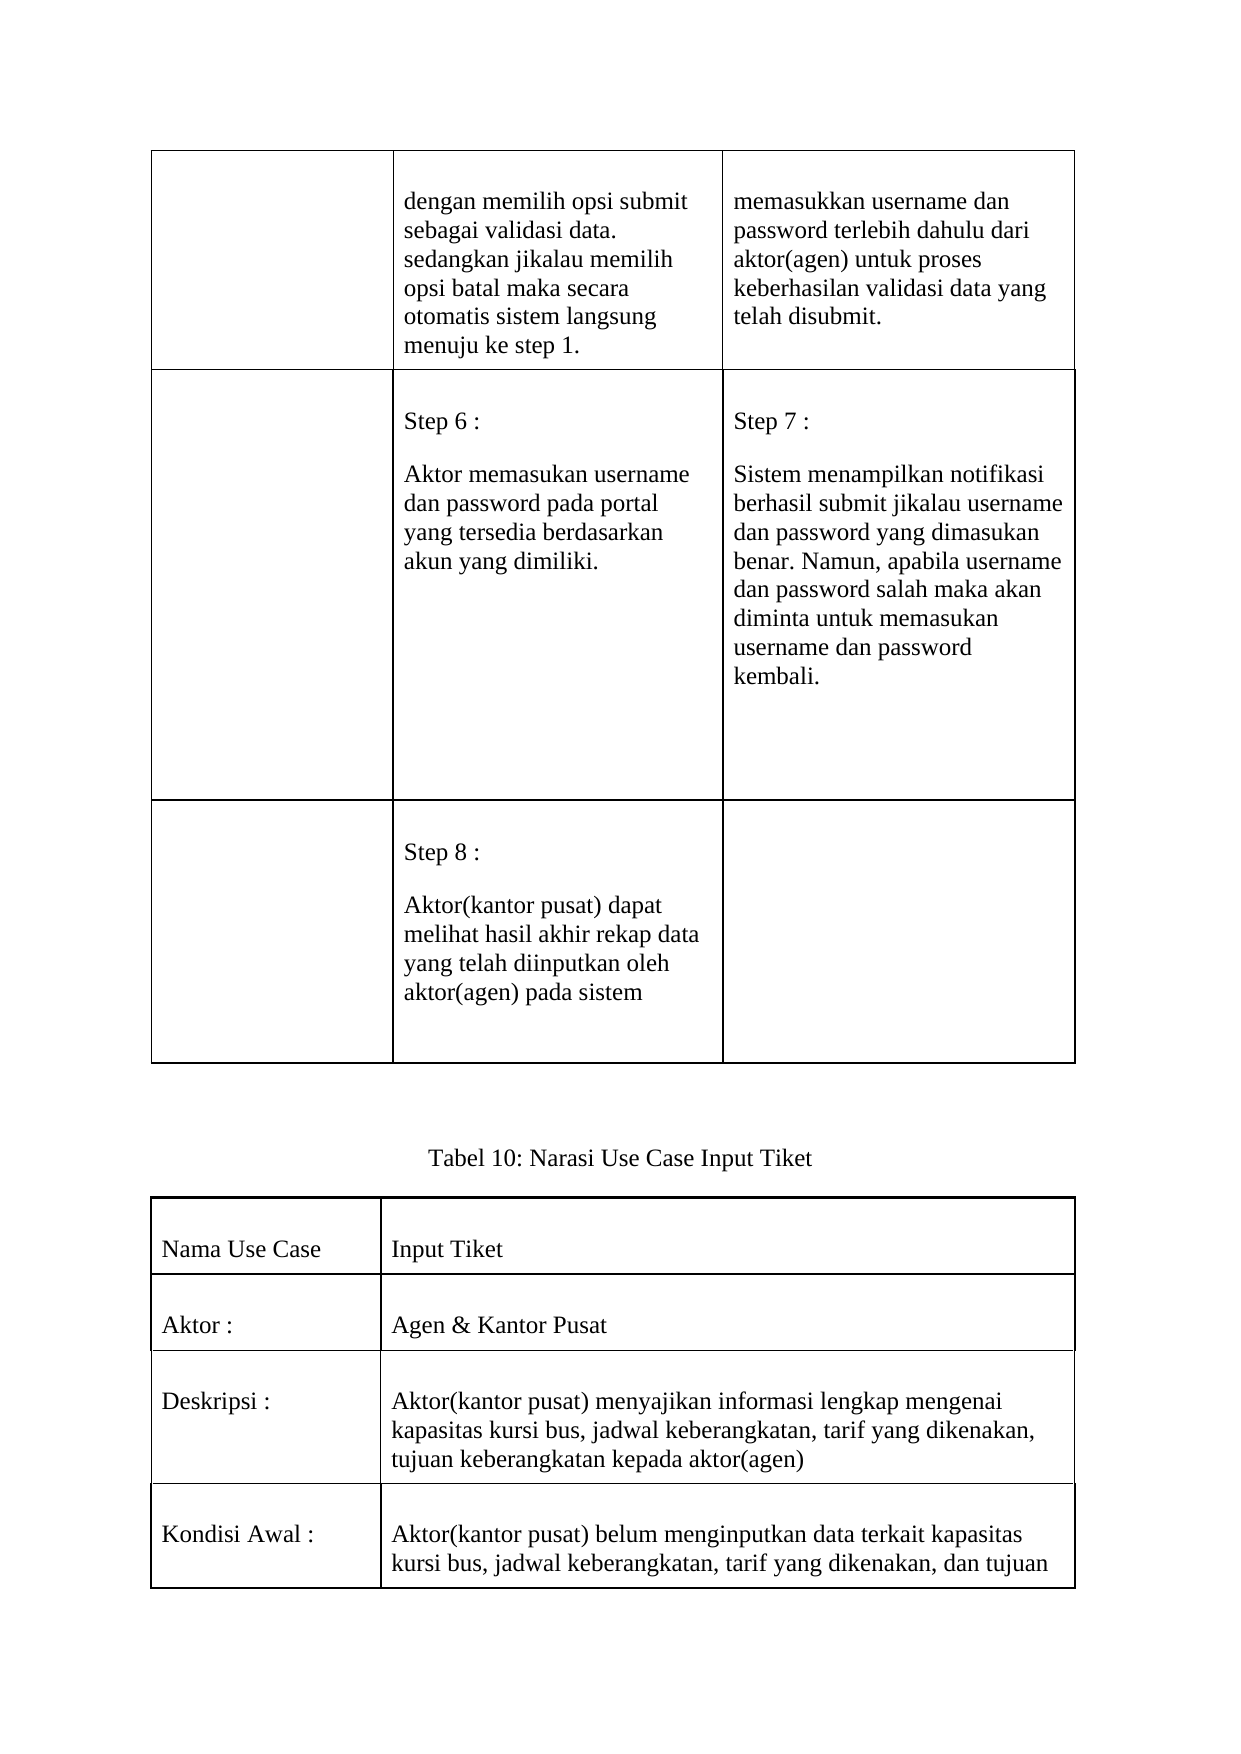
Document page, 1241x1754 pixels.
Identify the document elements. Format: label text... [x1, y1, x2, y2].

table_cell [152, 151, 393, 369]
table_header Nama Use Case [152, 1199, 380, 1273]
table_cell [152, 370, 392, 799]
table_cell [394, 151, 722, 369]
table_cell Step 6 : Aktor memasukan username dan password pada portal yang tersedia berdasarkan akun yang dimiliki. [394, 370, 722, 799]
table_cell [382, 1483, 1074, 1587]
table_cell Step 7 : Sistem menampilkan notifikasi berhasil submit jikalau username dan password yang dimasukan benar. Namun, apabila username dan password salah maka akan diminta untuk memasukan username dan password kembali. [724, 370, 1074, 799]
table_cell [152, 801, 392, 1062]
text Tabel 10: Narasi Use Case Input Tiket [150, 1143, 1090, 1171]
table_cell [723, 151, 1074, 369]
table_cell [724, 801, 1074, 1062]
table_cell Aktor(kantor pusat) menyajikan informasi lengkap mengenai kapasitas kursi bus, jadwal keberangkatan, tarif yang dikenakan, tujuan keberangkatan kepada aktor(agen) [381, 1350, 1074, 1483]
table_cell Agen & Kantor Pusat [382, 1275, 1074, 1350]
table_cell Aktor : [152, 1275, 380, 1350]
table_cell Deskripsi : [152, 1351, 380, 1483]
table_cell Kondisi Awal : [152, 1484, 380, 1587]
table_cell Step 8 : Aktor(kantor pusat) dapat melihat hasil akhir rekap data yang telah diinputkan oleh aktor(agen) pada sistem [394, 801, 722, 1062]
table_header Input Tiket [382, 1199, 1074, 1273]
